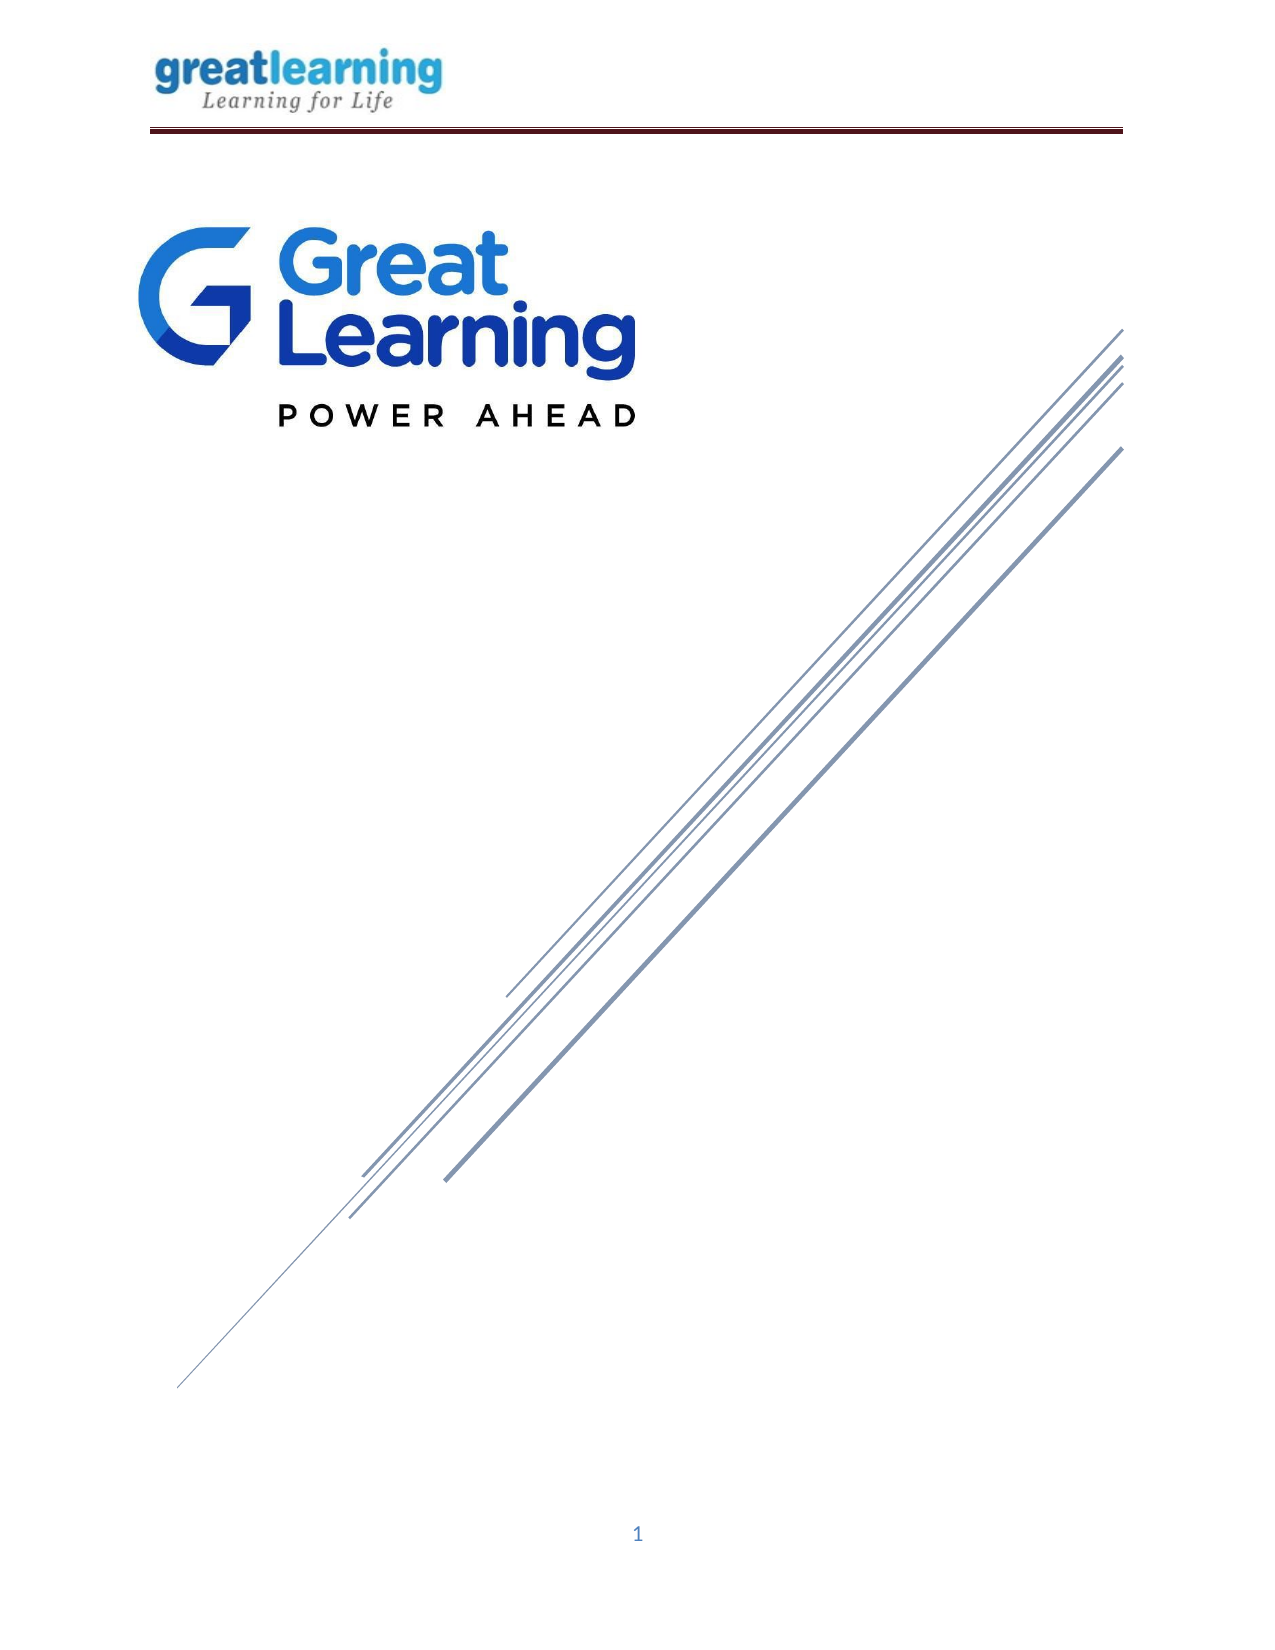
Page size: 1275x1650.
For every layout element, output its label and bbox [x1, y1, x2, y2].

picture [103, 197, 674, 449]
picture [150, 43, 446, 115]
